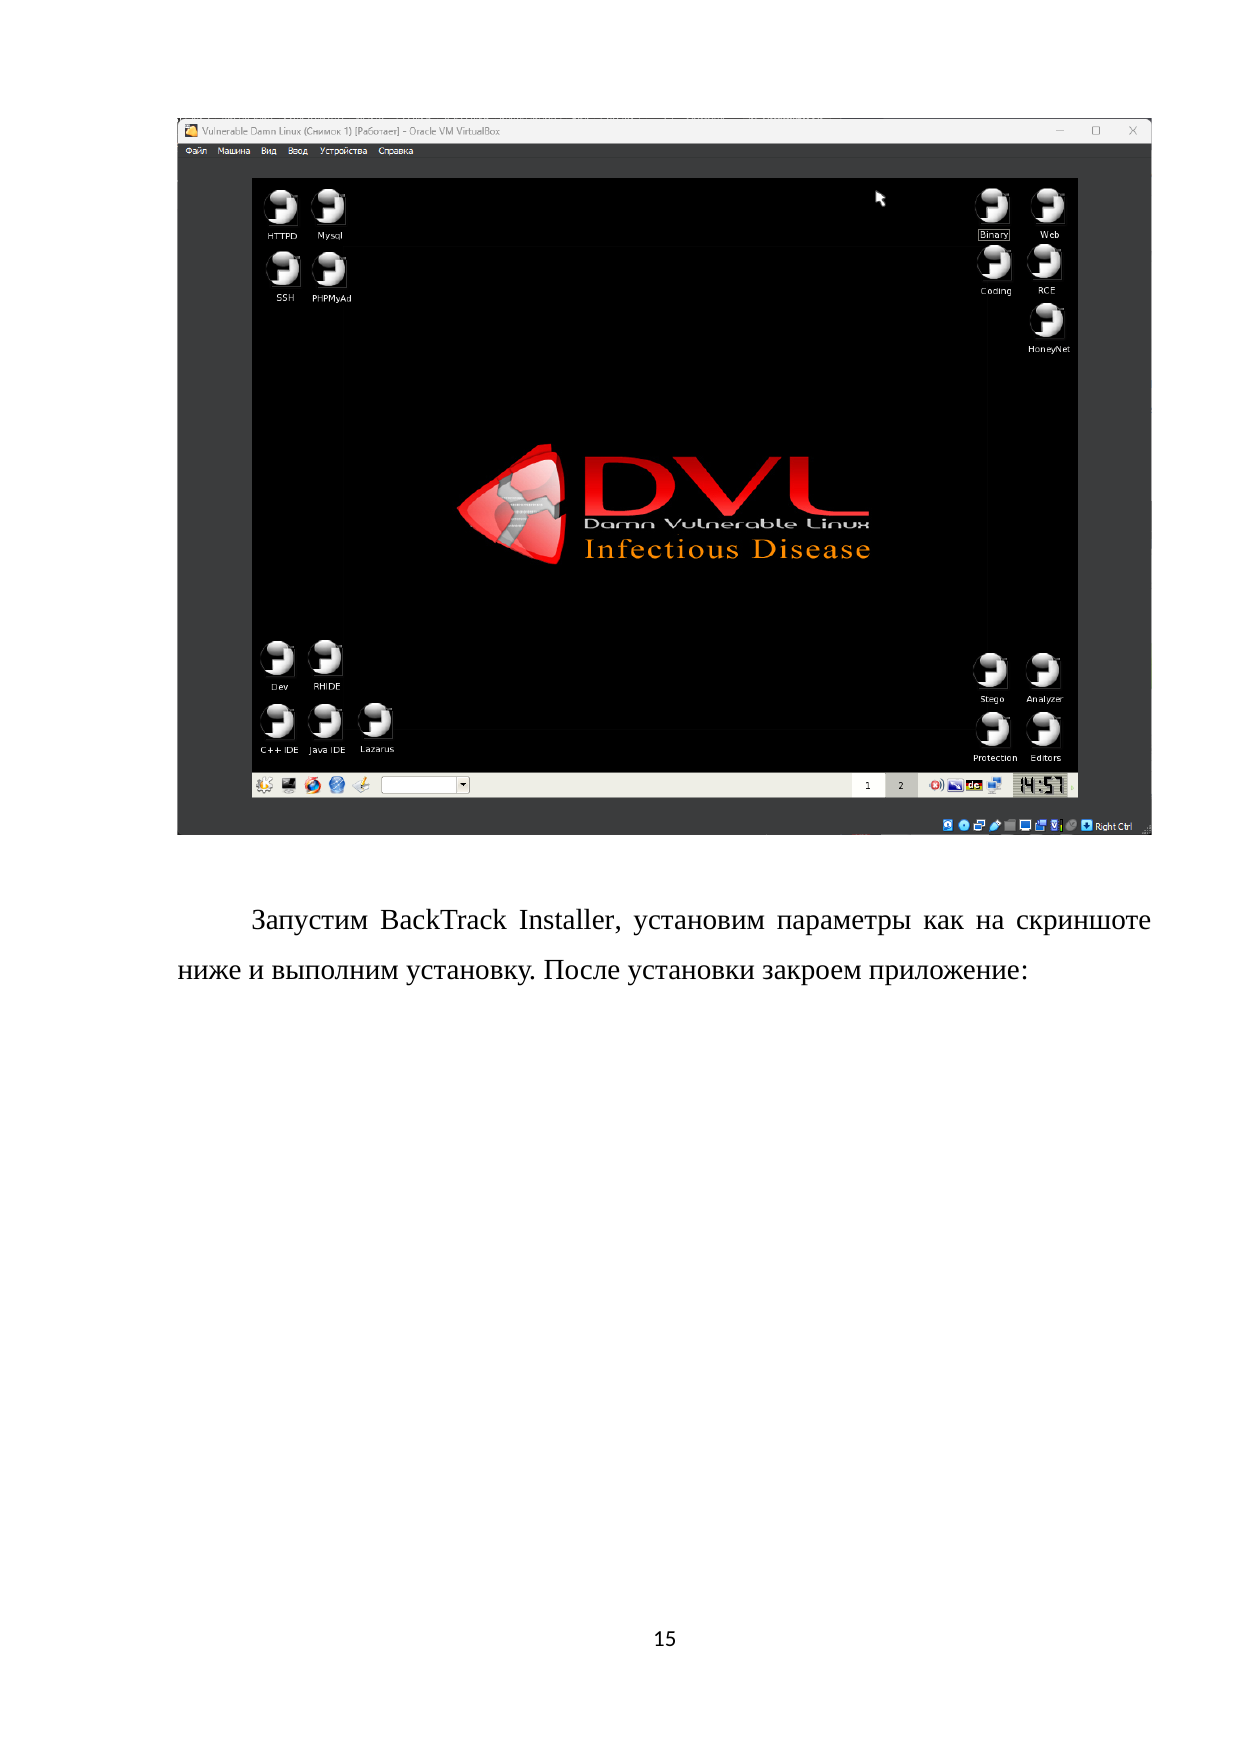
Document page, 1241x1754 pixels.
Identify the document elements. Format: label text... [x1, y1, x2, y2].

text Запустим BackTrack Installer, установим параметры как на скриншоте ниже и выполним установку. После установки закроем приложение: [177, 902, 1152, 986]
picture [177, 118, 1152, 835]
